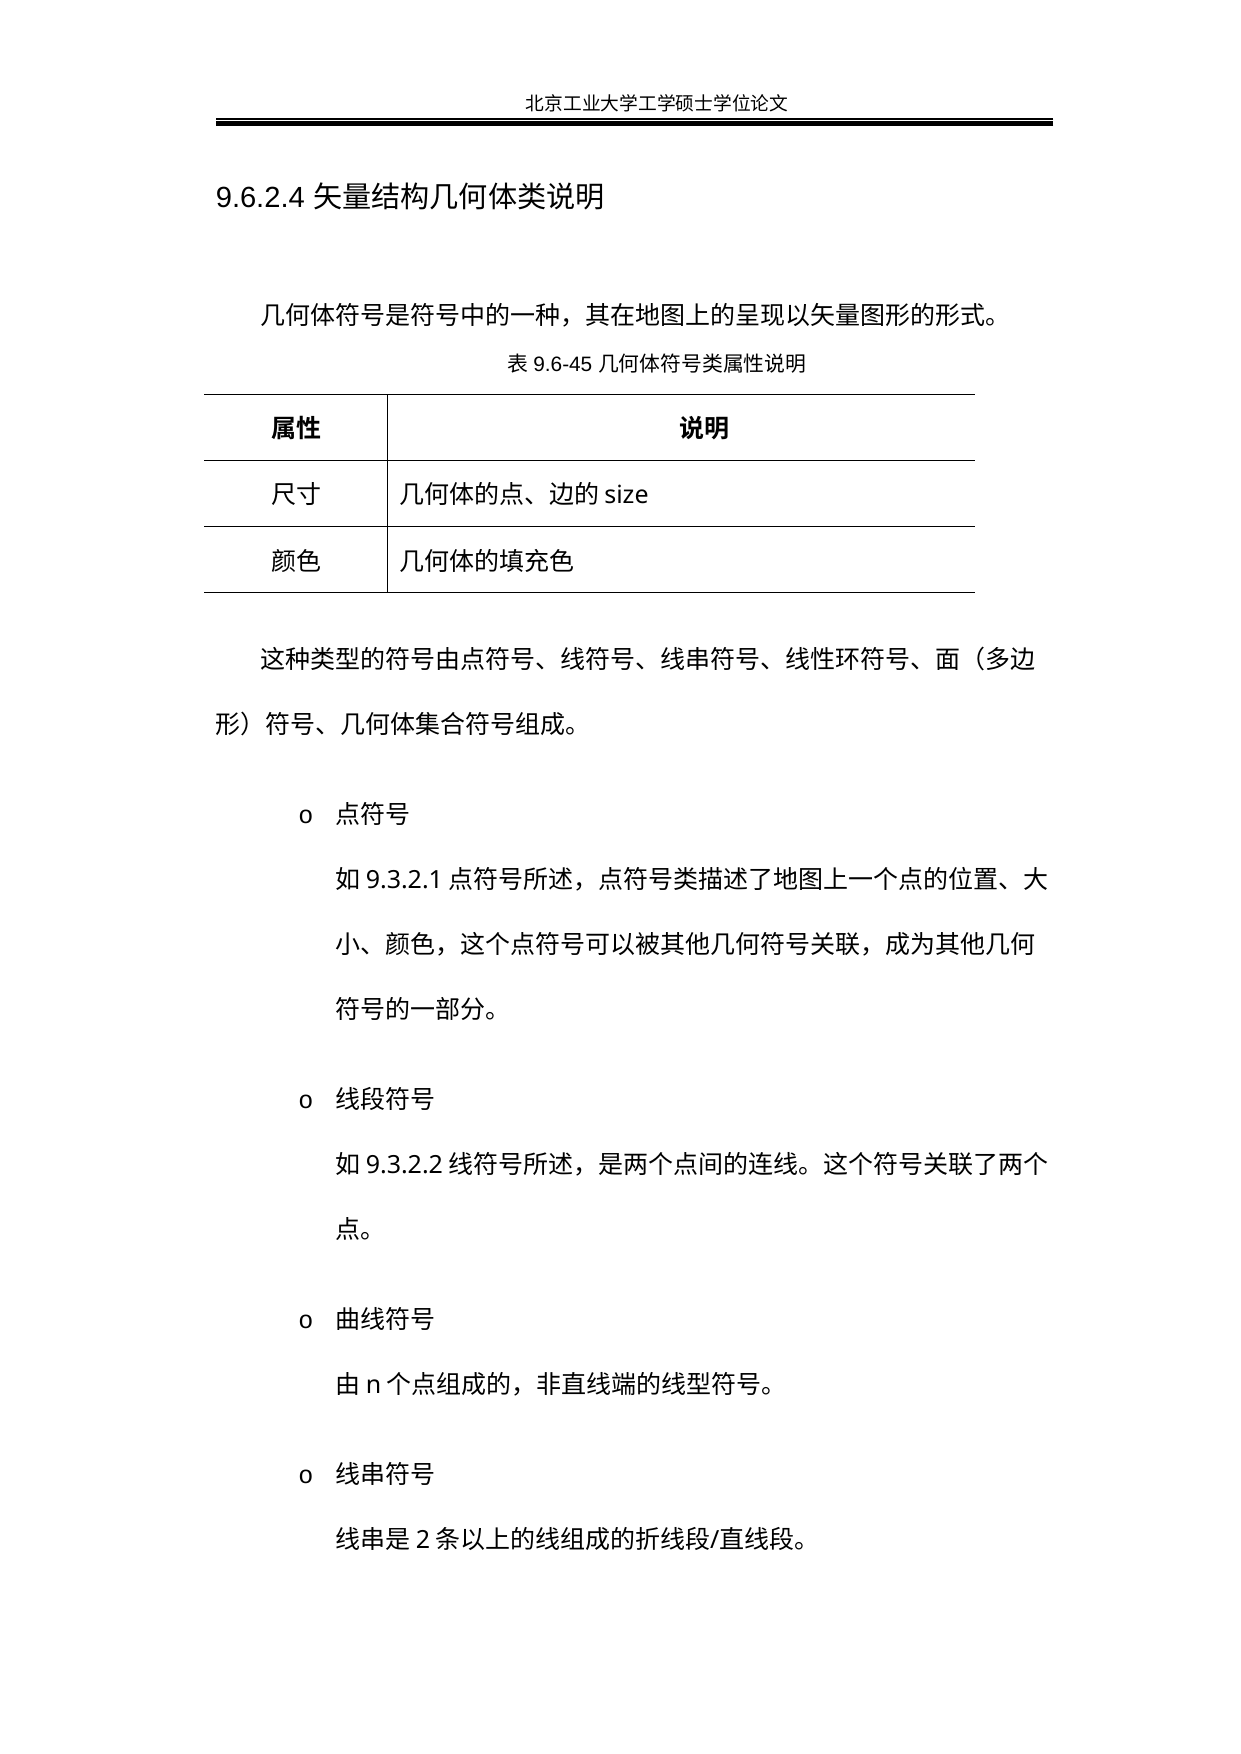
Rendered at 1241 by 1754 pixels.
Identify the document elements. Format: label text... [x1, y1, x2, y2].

table_cell 几何体的点、边的size [388, 461, 975, 526]
table_header 属性 [204, 395, 387, 459]
text 几何体符号是符号中的一种，其在地图上的呈现以矢量图形的形式。 [216, 281, 1053, 346]
text 这种类型的符号由点符号、线符号、线串符号、线性环符号、面（多边形）符号、几何体集合符号组成。 [216, 625, 1053, 755]
list 点符号 如9.3.2.1点符号所述，点符号类描述了地图上一个点的位置、大小、颜色，这个点符号可以被其他几何符号关联，成为其他几何符号的一部分。 [298, 780, 1053, 1040]
list 线段符号 如9.3.2.2线符号所述，是两个点间的连线。这个符号关联了两个点。 [298, 1065, 1053, 1260]
table_cell 颜色 [204, 527, 387, 592]
subtitle 矢量结构几何体类说明 [216, 162, 1053, 227]
list 线串符号 线串是2条以上的线组成的折线段/直线段。 [298, 1440, 1053, 1570]
table_cell 尺寸 [204, 461, 387, 526]
list 曲线符号 由n个点组成的，非直线端的线型符号。 [298, 1285, 1053, 1415]
table_cell 几何体的填充色 [388, 527, 975, 592]
table_header 说明 [388, 395, 975, 459]
